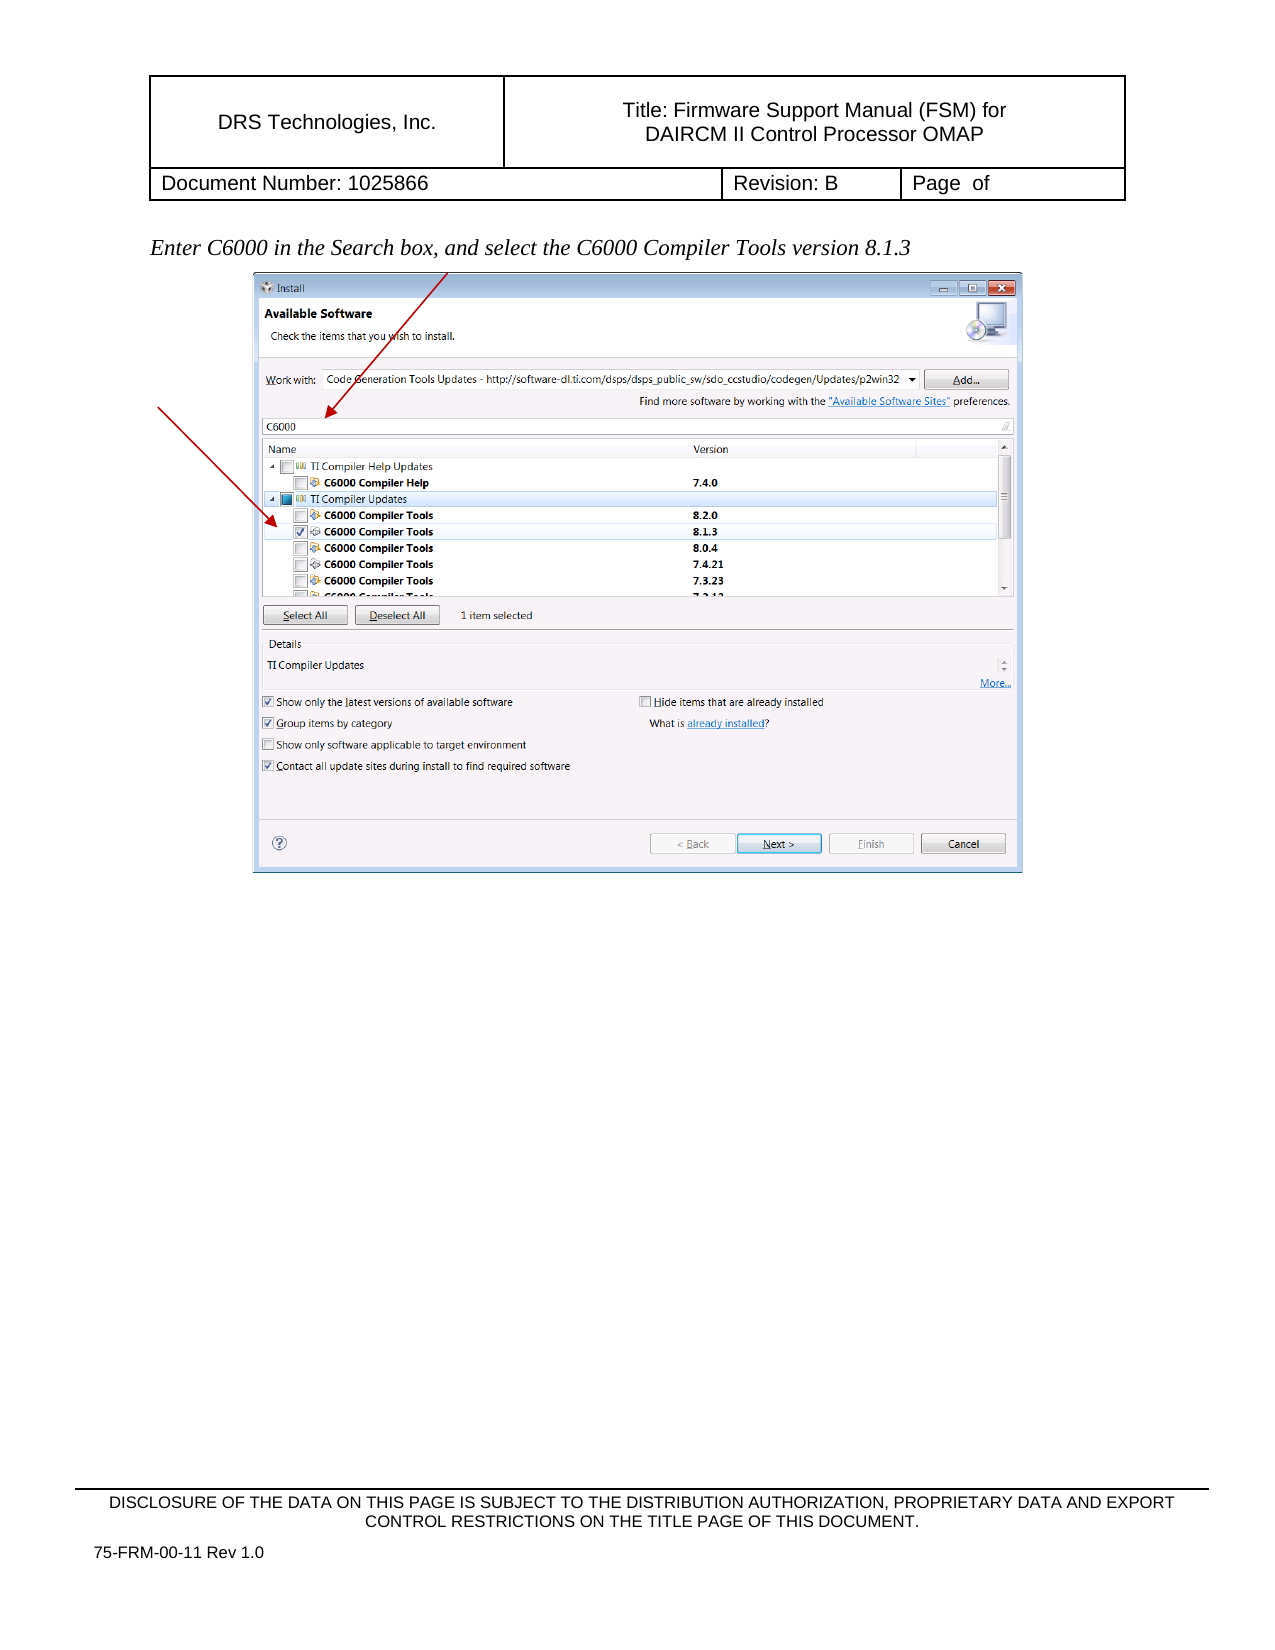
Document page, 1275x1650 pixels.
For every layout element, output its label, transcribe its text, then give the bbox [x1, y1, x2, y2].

text Enter C6000 in the Search box, and select the C6000 Compiler Tools version 8.1.3 [150, 233, 1125, 260]
picture [252, 272, 1023, 873]
